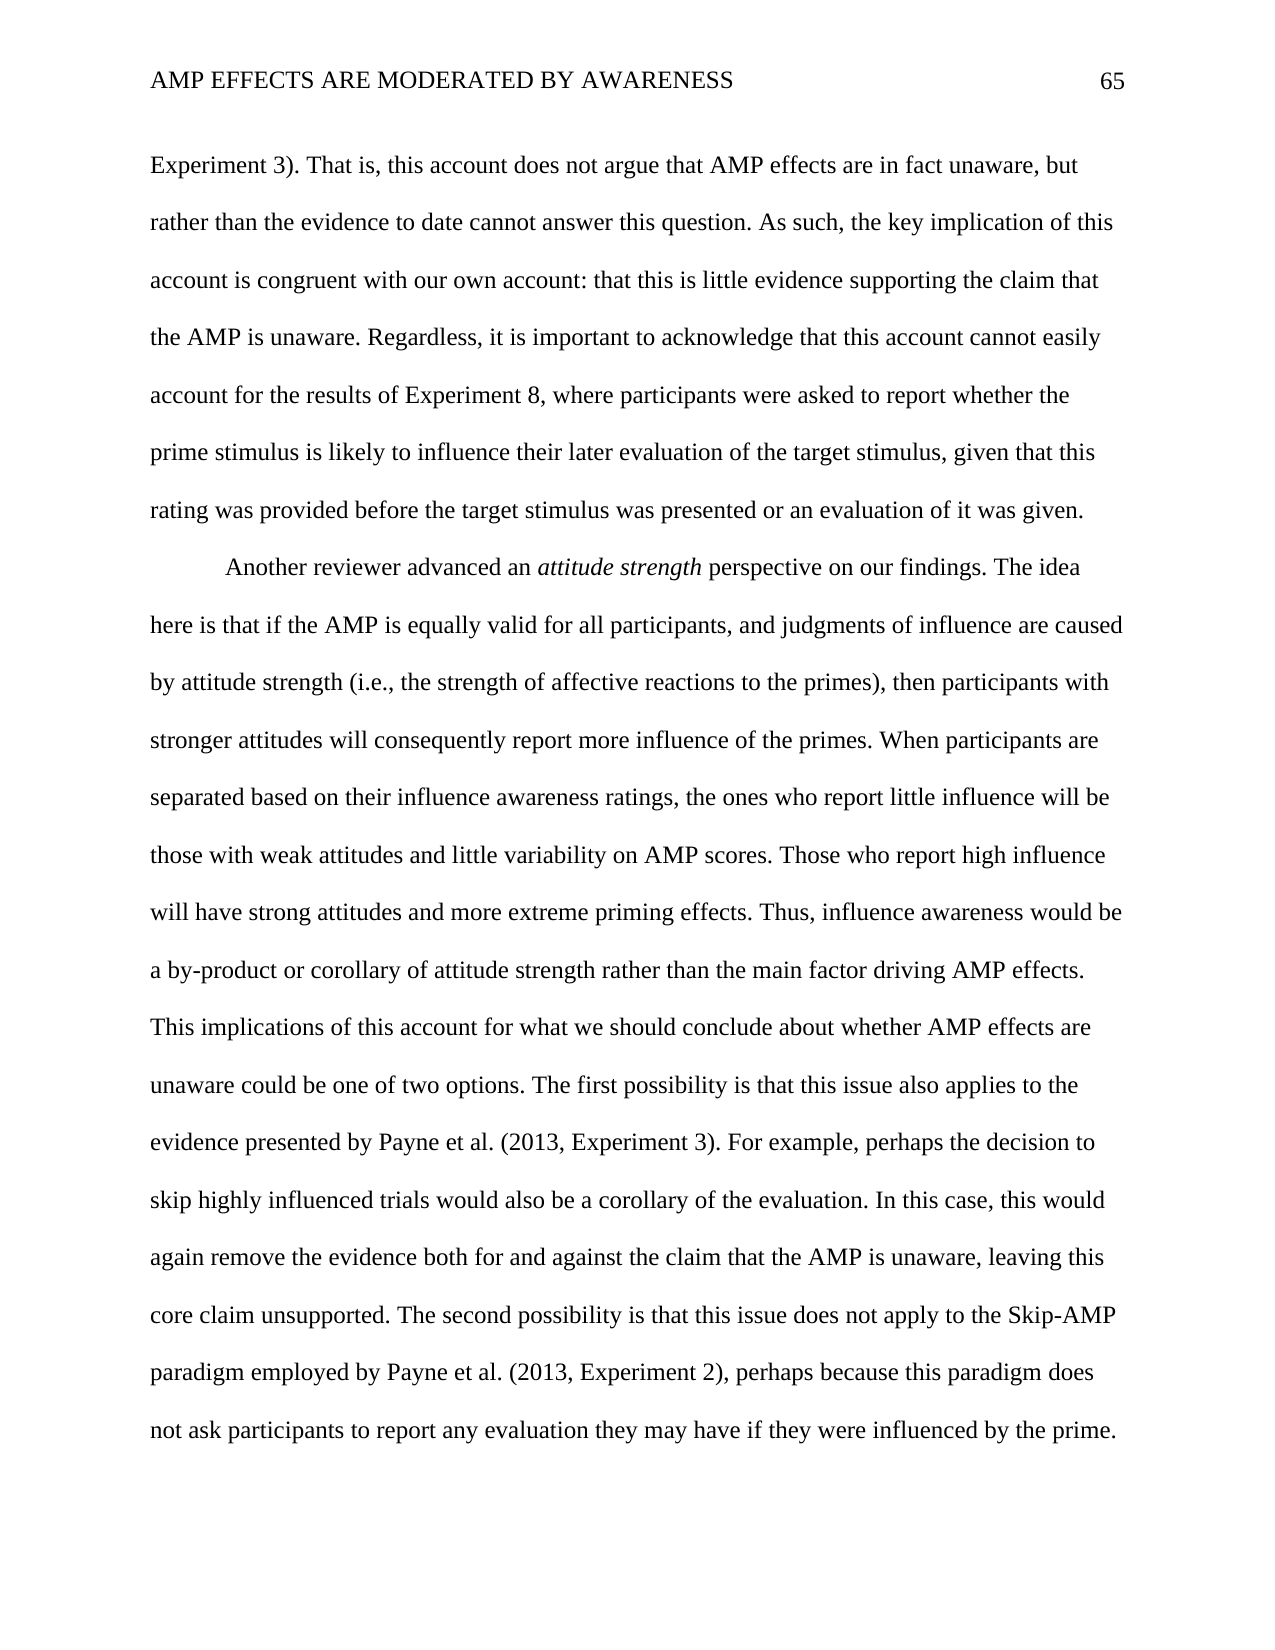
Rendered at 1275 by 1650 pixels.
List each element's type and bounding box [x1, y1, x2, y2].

text [150, 150, 1125, 524]
text [150, 552, 1125, 1444]
